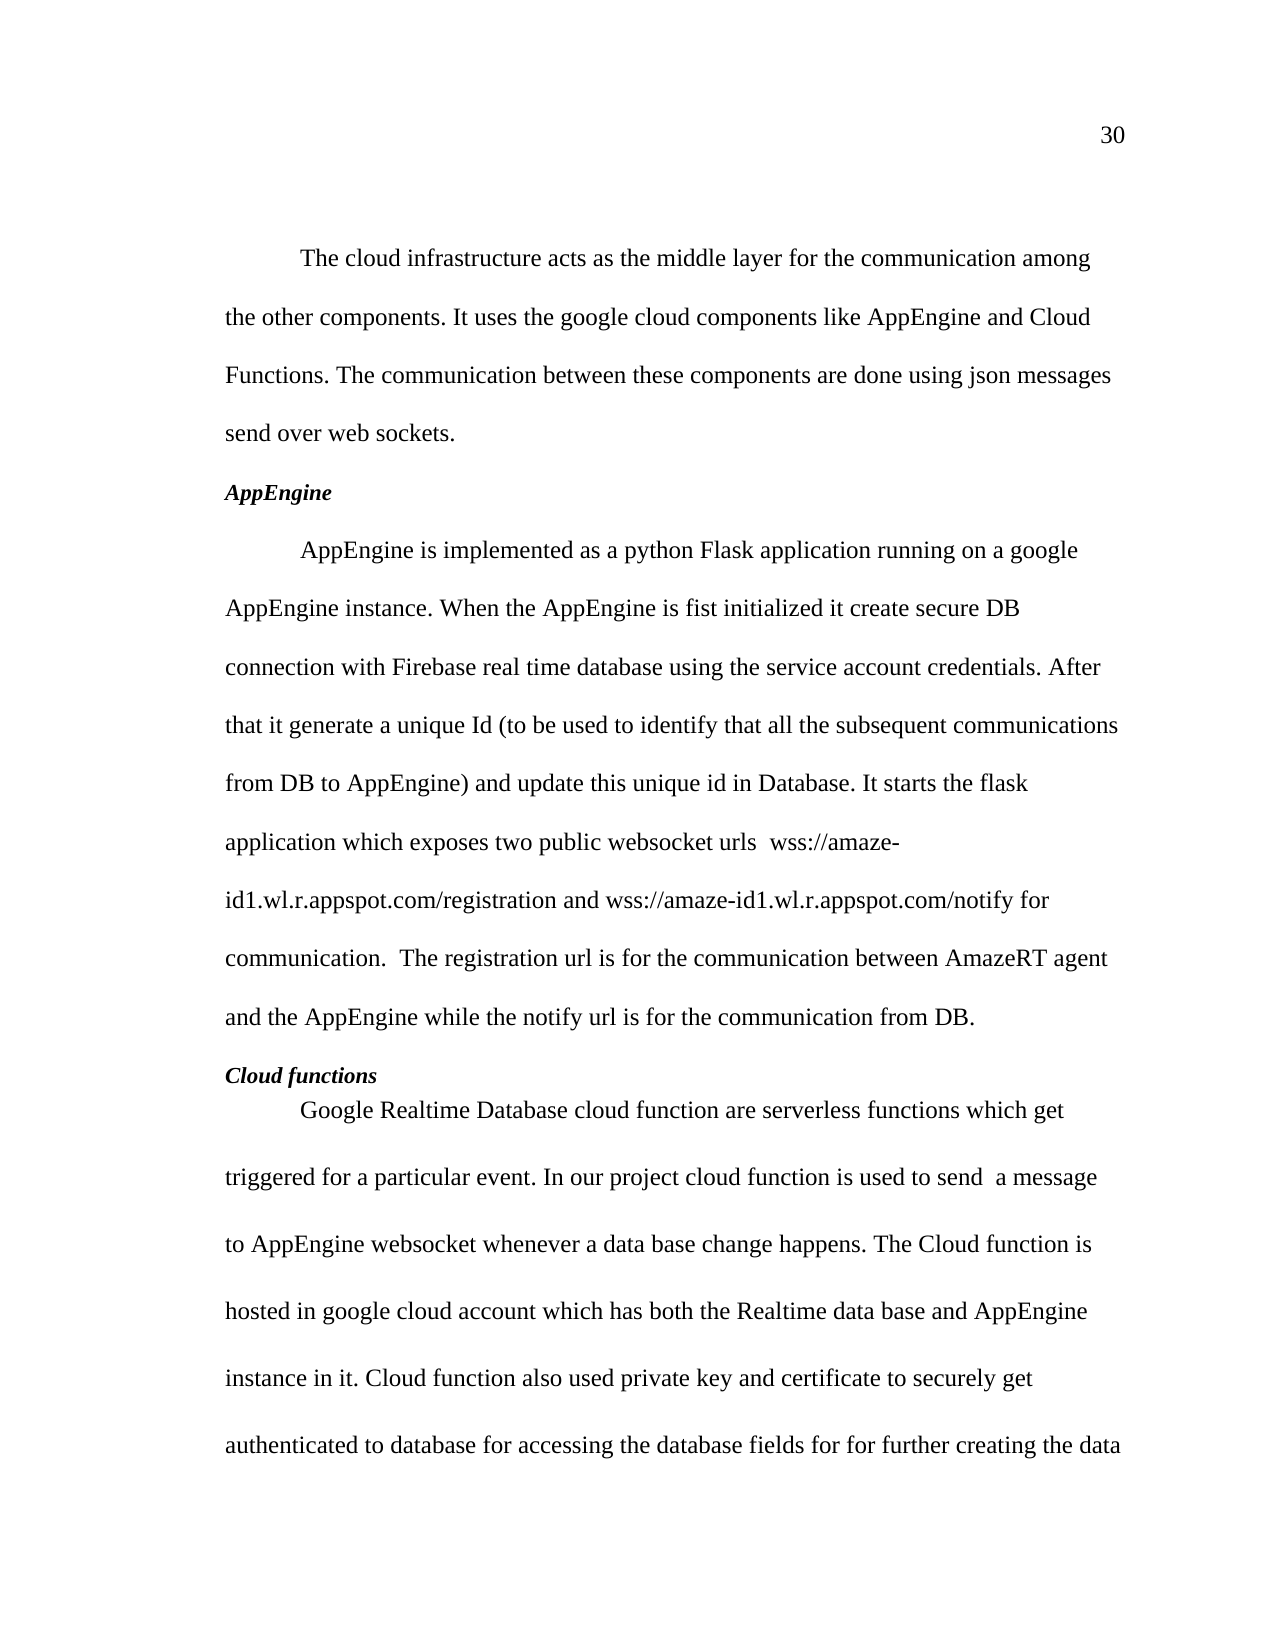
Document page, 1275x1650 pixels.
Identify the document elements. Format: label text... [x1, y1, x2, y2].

subtitle AppEngine [225, 453, 1125, 512]
subtitle Cloud functions [225, 1037, 1125, 1095]
text AppEngine is implemented as a python Flask application running on a google AppEngine instance. When the AppEngine is fist initialized it create secure DB connection with Firebase real time database using the service account credentials. After that it generate a unique Id (to be used to identify that all the subsequent communications from DB to AppEngine) and update this unique id in Database. It starts the flask application which exposes two public websocket urls wss://amaze-id1.wl.r.appspot.com/registration and wss://amaze-id1.wl.r.appspot.com/notify for communication. The registration url is for the communication between AmazeRT agent and the AppEngine while the notify url is for the communication from DB. [225, 512, 1125, 1037]
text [225, 1095, 1125, 1459]
text The cloud infrastructure acts as the middle layer for the communication among the other components. It uses the google cloud components like AppEngine and Cloud Functions. The communication between these components are done using json messages send over web sockets. [225, 220, 1125, 453]
